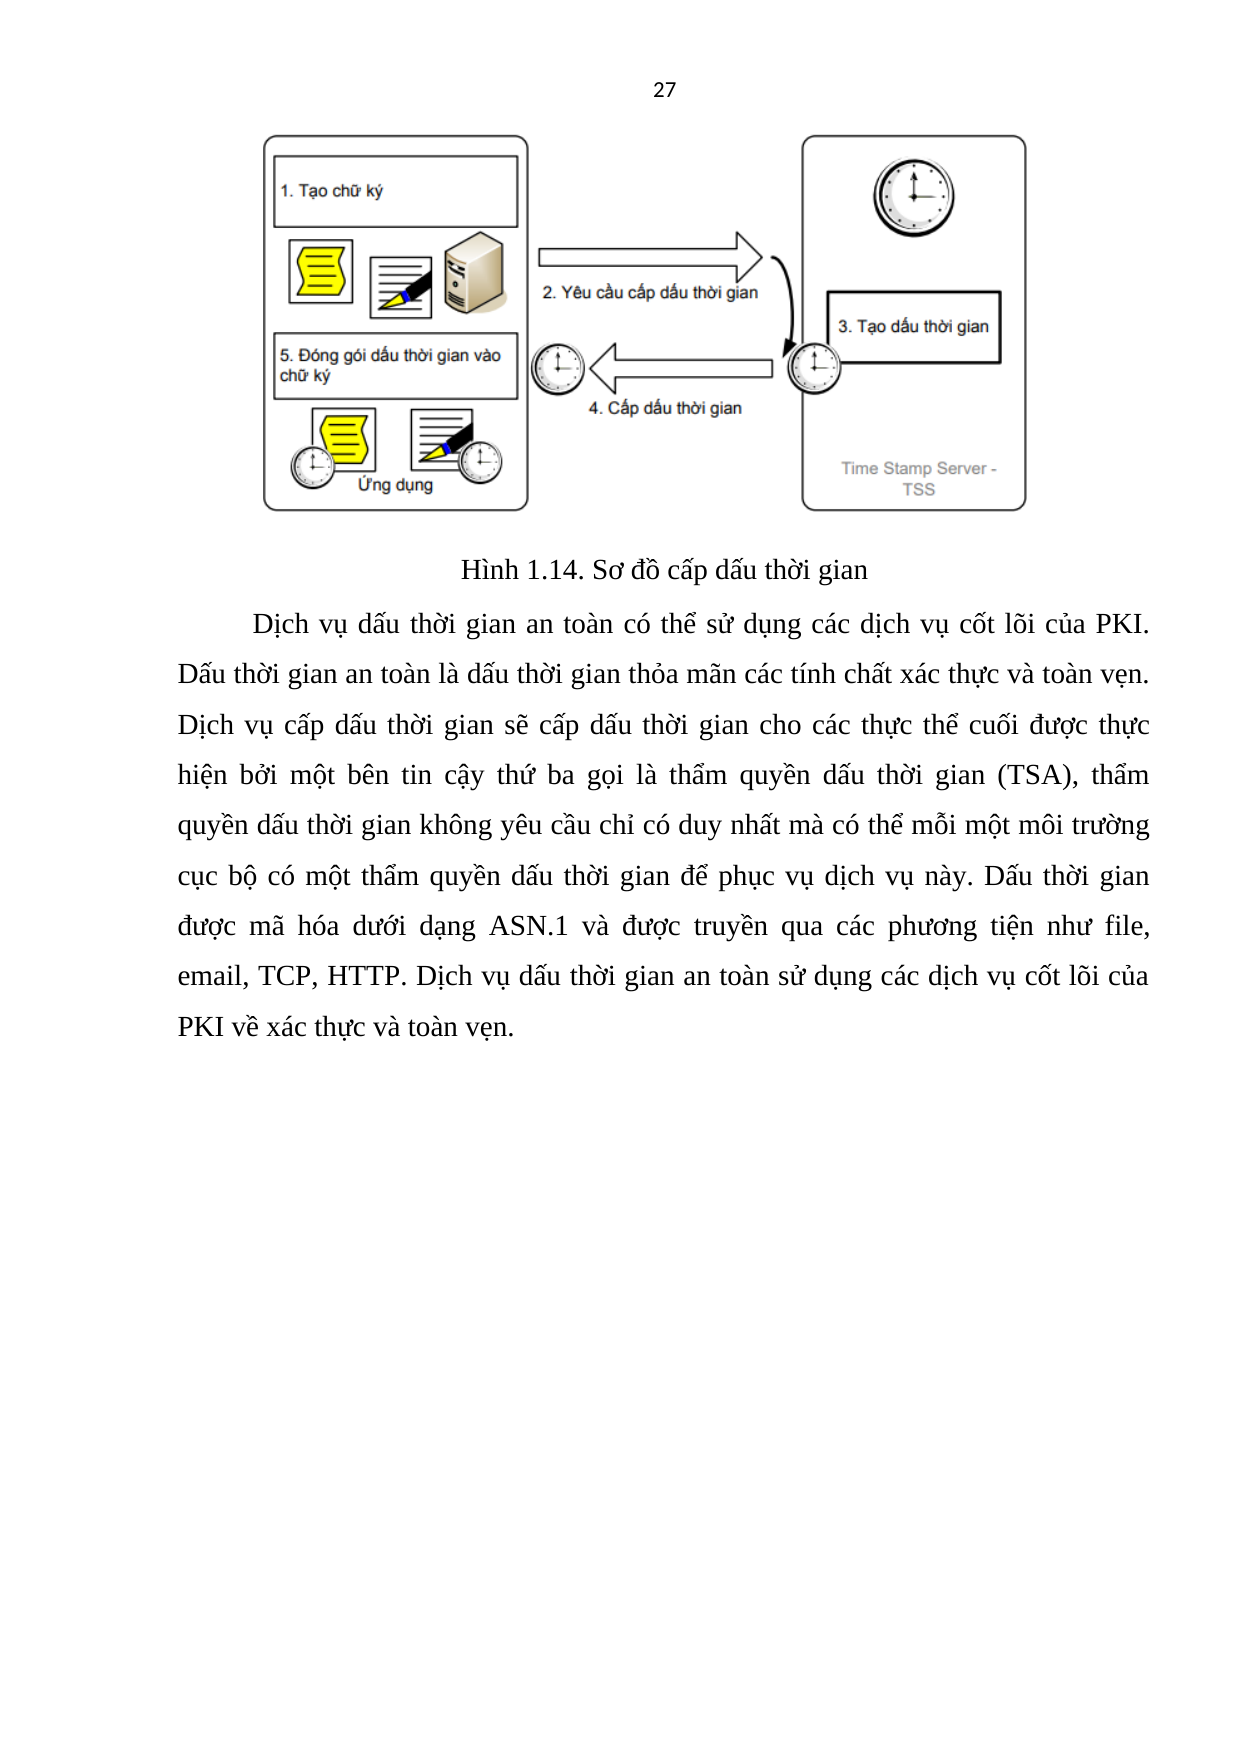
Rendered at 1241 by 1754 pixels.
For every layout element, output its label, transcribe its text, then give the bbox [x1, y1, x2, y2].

text Dịch vụ dấu thời gian an toàn có thể sử dụng các dịch vụ cốt lõi của PKI. Dấu thời gian an toàn là dấu thời gian thỏa mãn các tính chất xác thực và toàn vẹn. Dịch vụ cấp dấu thời gian sẽ cấp dấu thời gian cho các thực thể cuối được thực hiện bởi một bên tin cậy thứ ba gọi là thẩm quyền dấu thời gian (TSA), thẩm quyền dấu thời gian không yêu cầu chỉ có duy nhất mà có thể mỗi một môi trường cục bộ có một thẩm quyền dấu thời gian để phục vụ dịch vụ này. Dấu thời gian được mã hóa dưới dạng ASN.1 và được truyền qua các phương tiện như file, email, TCP, HTTP. Dịch vụ dấu thời gian an toàn sử dụng các dịch vụ cốt lõi của PKI về xác thực và toàn vẹn. [177, 606, 1152, 1042]
text Hình 1.14. Sơ đồ cấp dấu thời gian [177, 552, 1152, 585]
picture [252, 131, 1037, 522]
